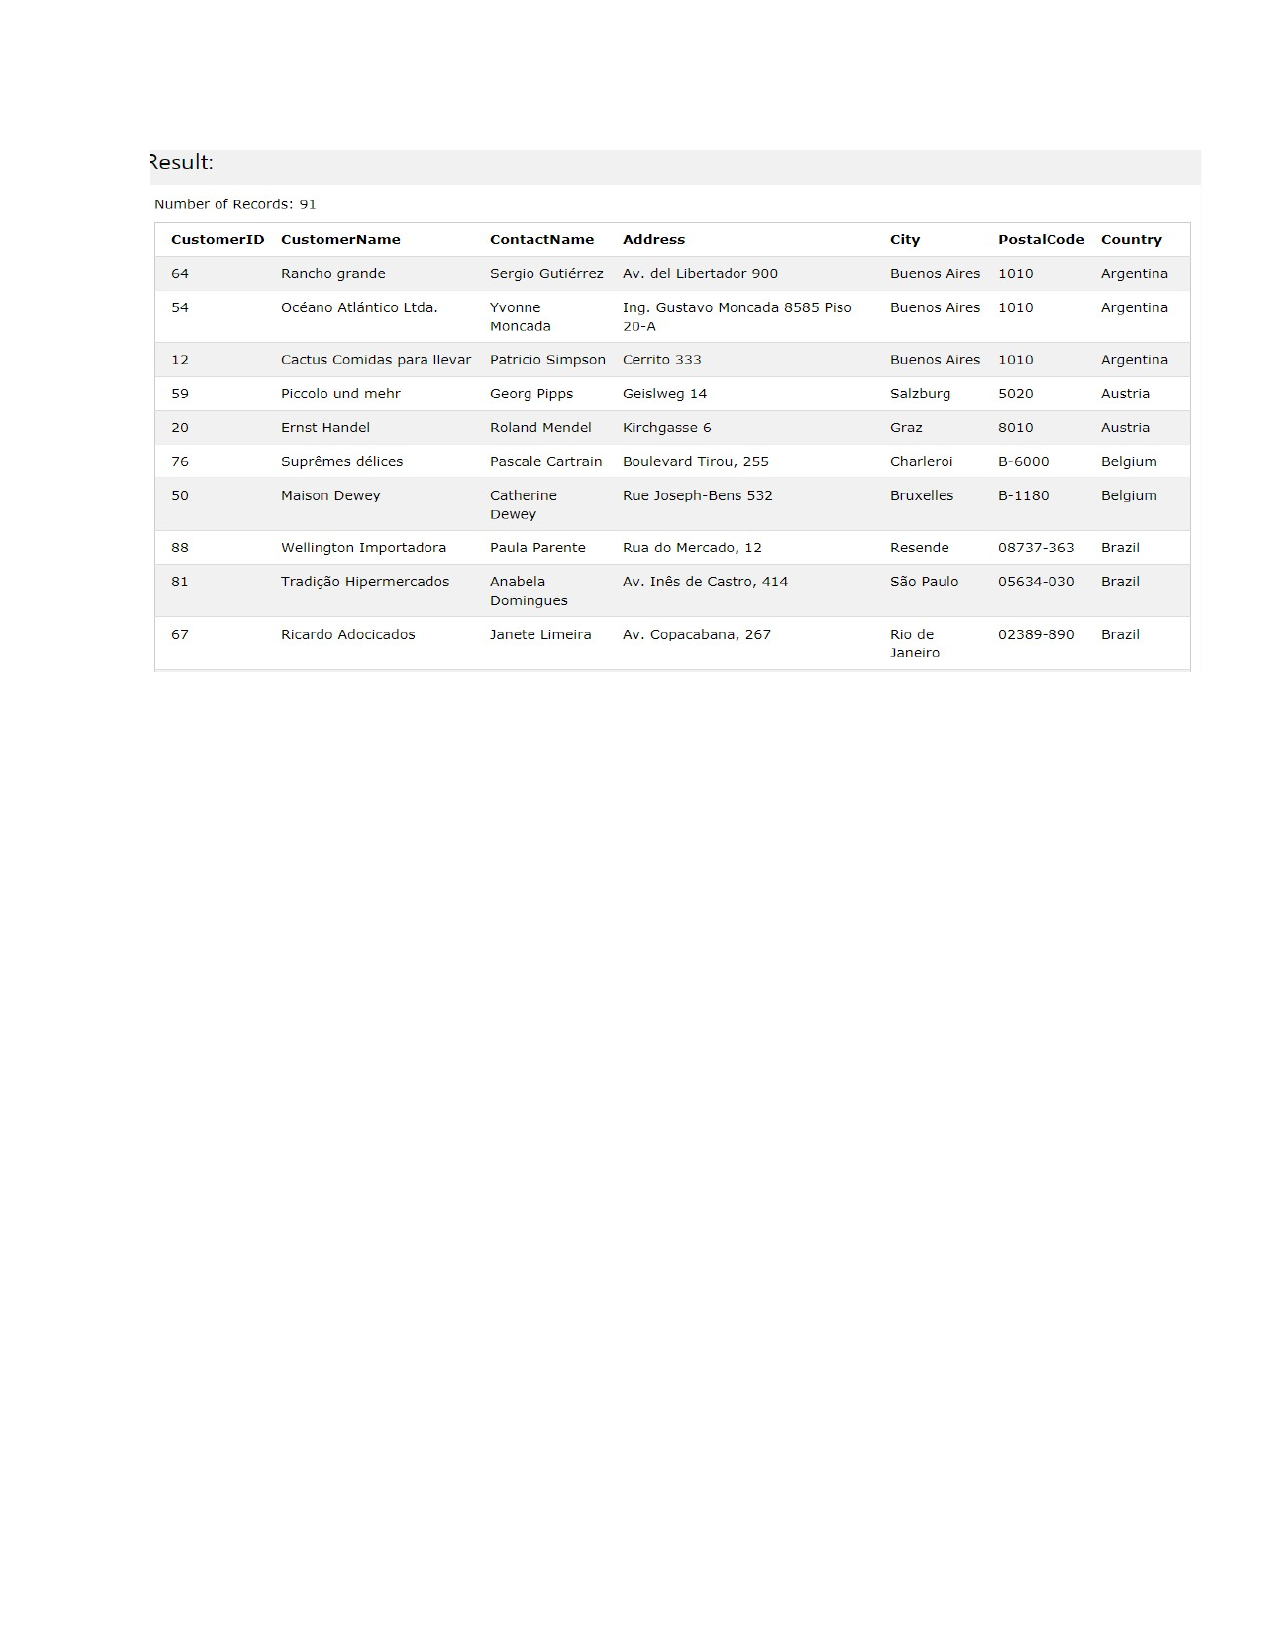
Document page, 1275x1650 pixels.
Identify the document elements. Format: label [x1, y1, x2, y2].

picture [150, 150, 1202, 672]
